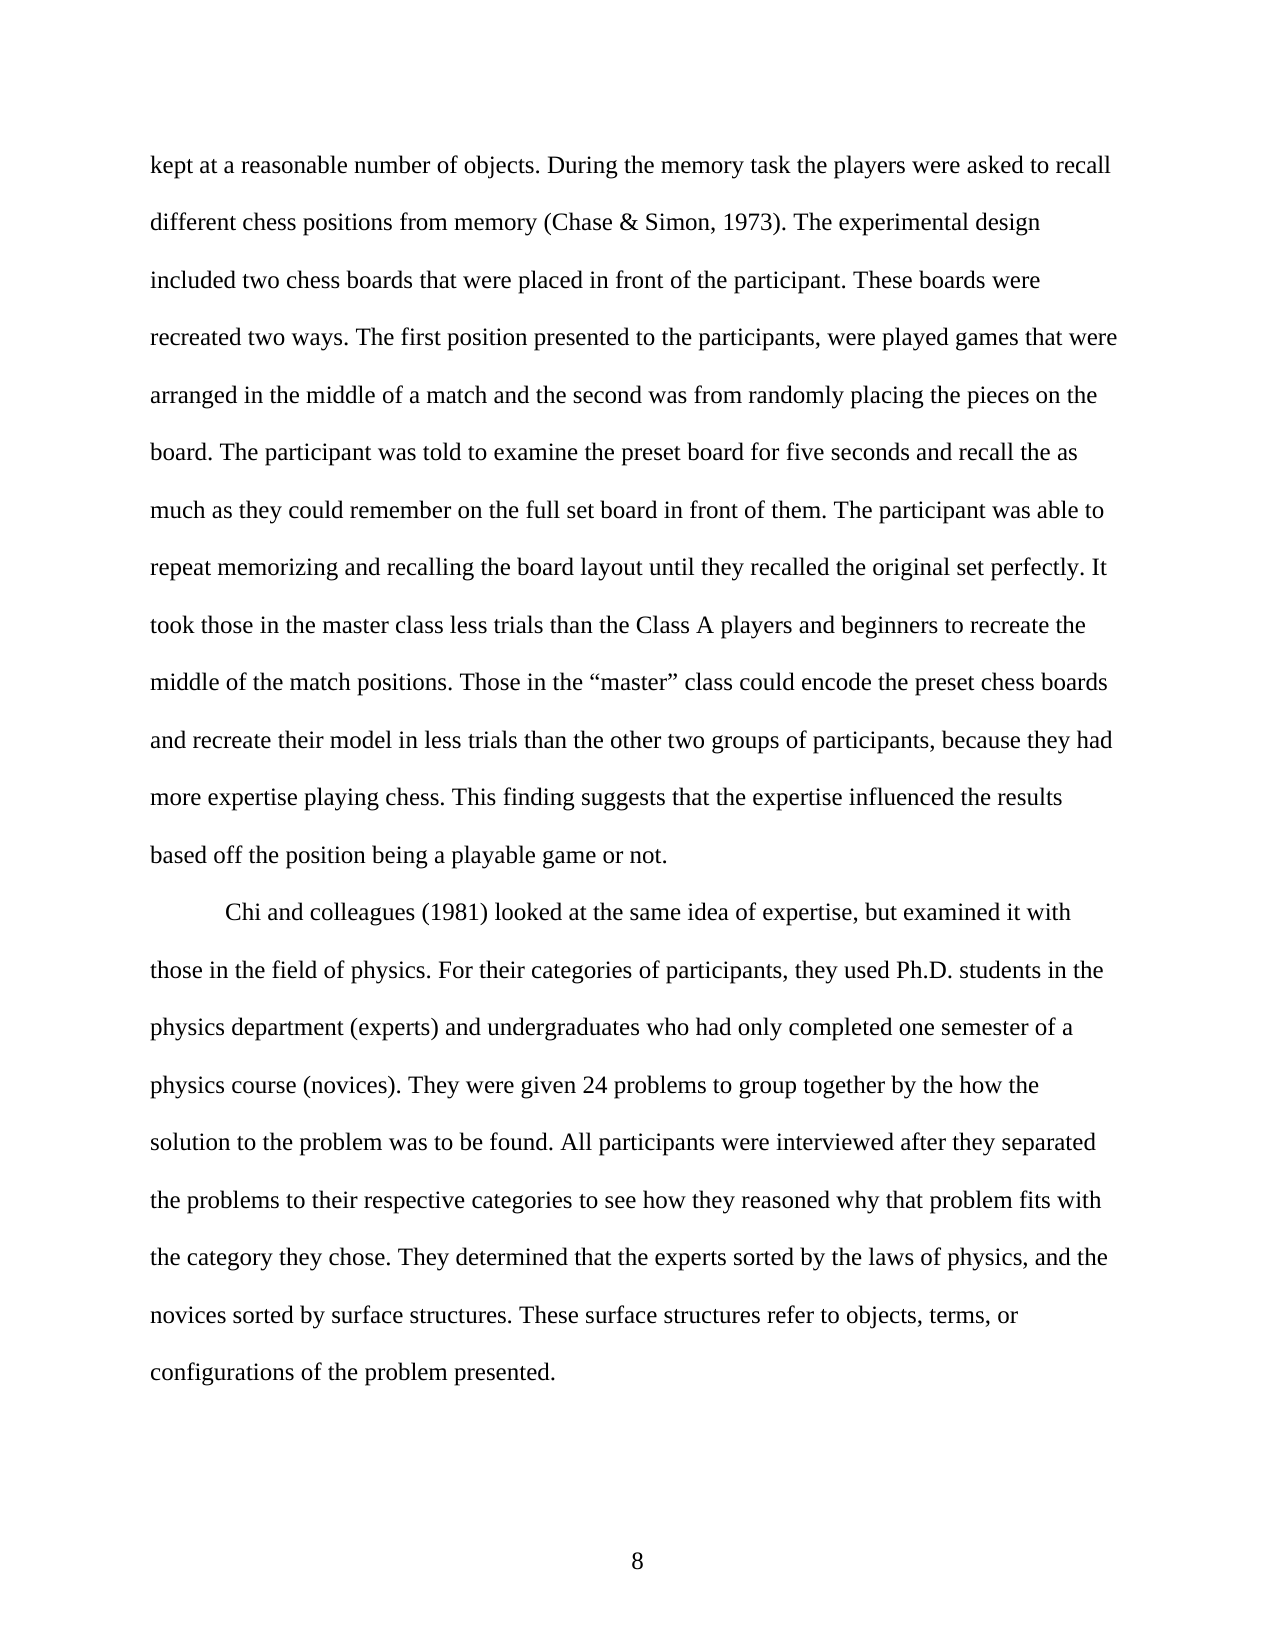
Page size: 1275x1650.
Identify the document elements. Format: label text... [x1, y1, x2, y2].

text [150, 150, 1125, 869]
text Chi and colleagues (1981) looked at the same idea of expertise, but examined it with those in the field of physics. For their categories of participants, they used Ph.D. students in the physics department (experts) and undergraduates who had only completed one semester of a physics course (novices). They were given 24 problems to group together by the how the solution to the problem was to be found. All participants were interviewed after they separated the problems to their respective categories to see how they reasoned why that problem fits with the category they chose. They determined that the experts sorted by the laws of physics, and the novices sorted by surface structures. These surface structures refer to objects, terms, or configurations of the problem presented. [150, 897, 1125, 1386]
